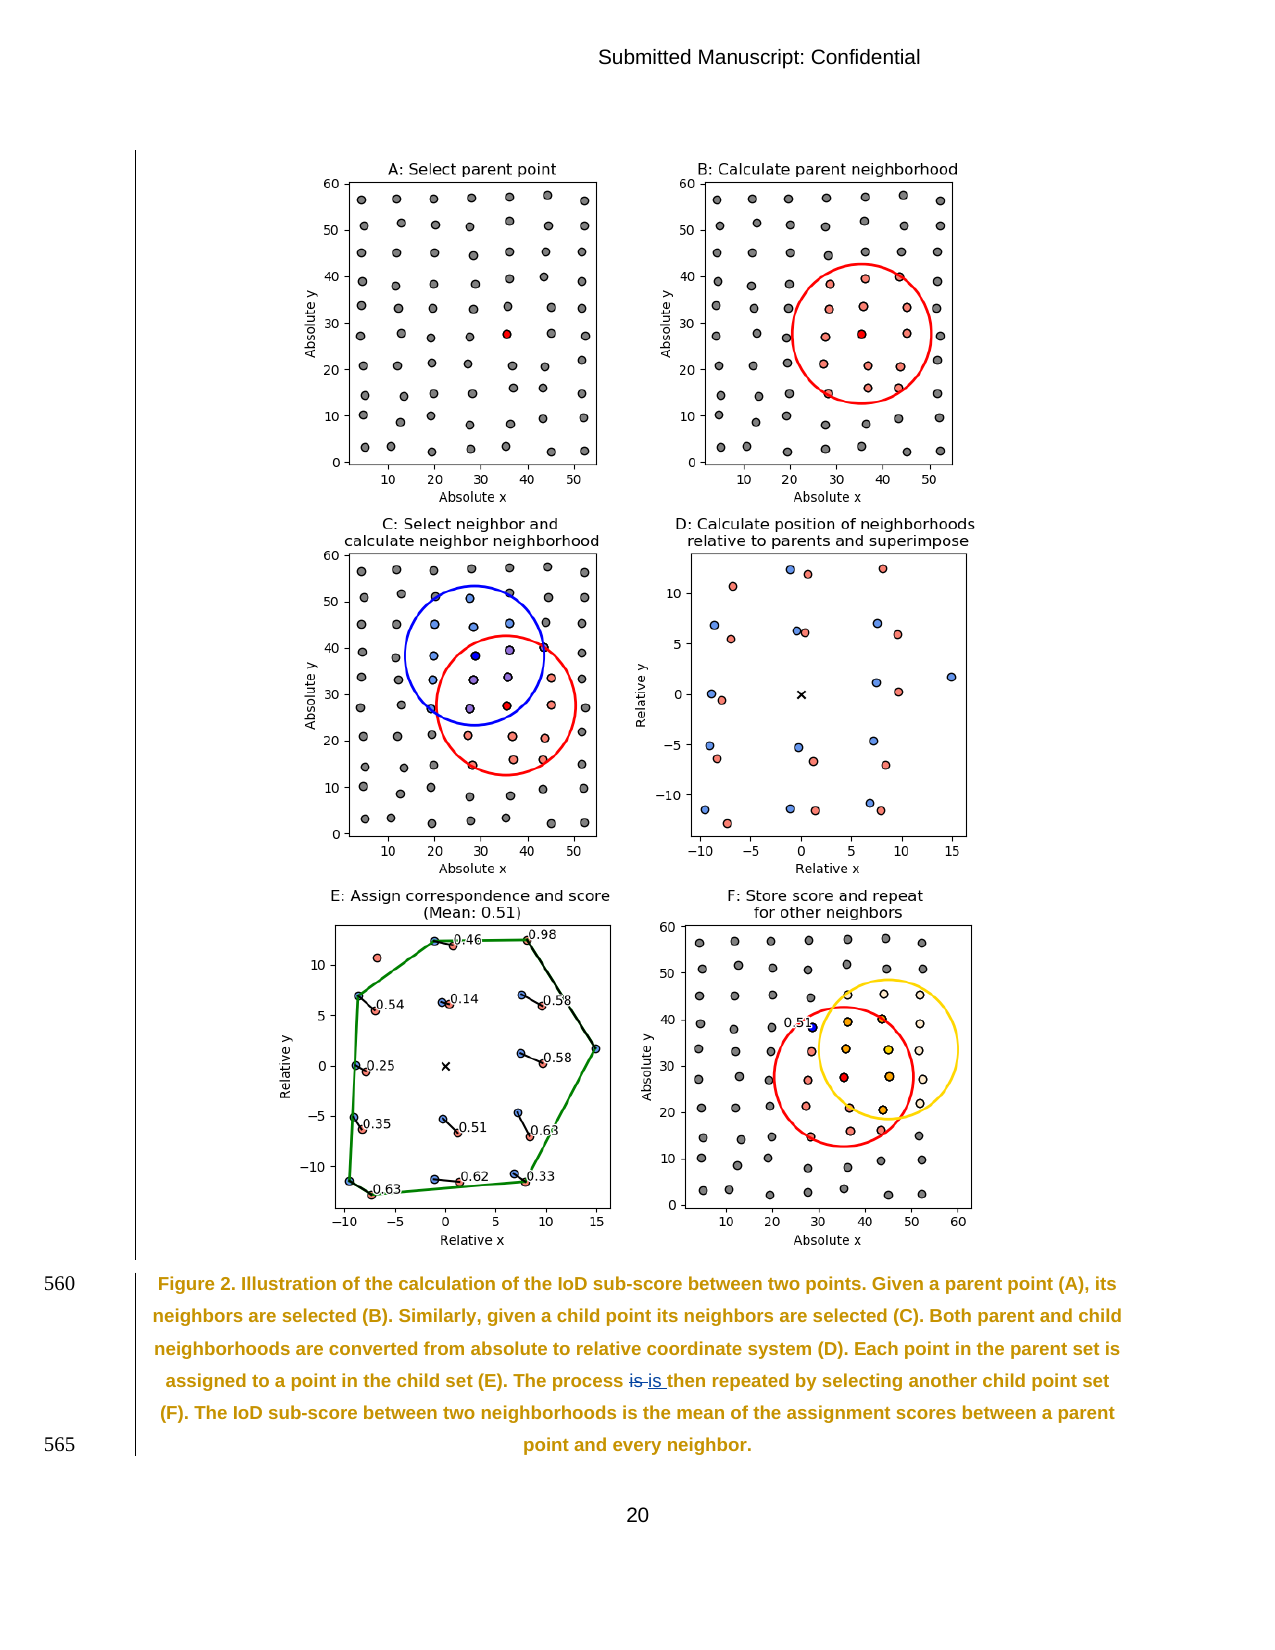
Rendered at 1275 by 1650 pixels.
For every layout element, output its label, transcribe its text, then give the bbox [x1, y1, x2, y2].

text Figure 2. Illustration of the calculation of the IoD sub-score between two points. Given a parent point (A), its neighbors are selected (B). Similarly, given a child point its neighbors are selected (C). Both parent and child neighborhoods are converted from absolute to relative coordinate system (D). Each point in the parent set is assigned to a point in the child set (E). The process then repeated by selecting another child point set (F). The IoD sub-score between two neighborhoods is the mean of the assignment scores between a parent point and every neighbor. [150, 1273, 1125, 1456]
picture [267, 150, 1008, 1261]
